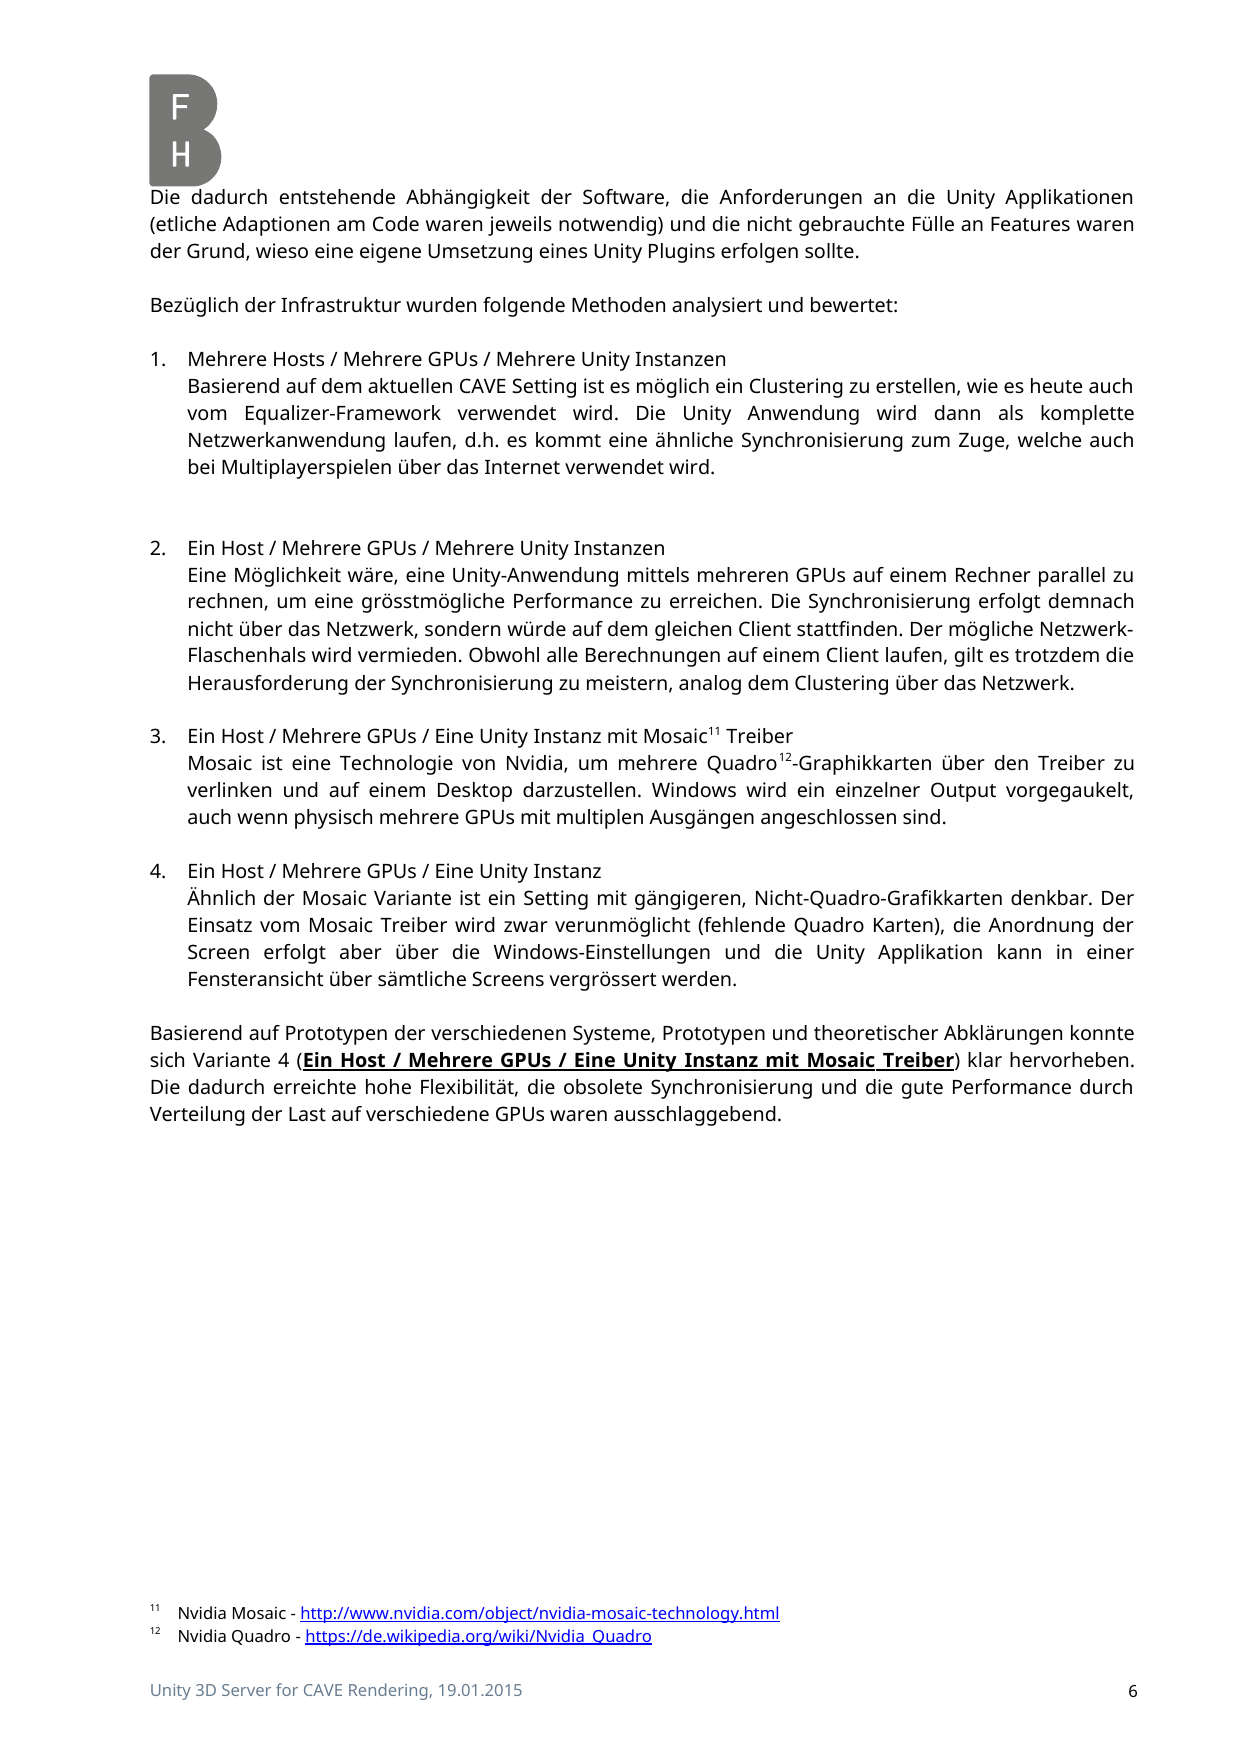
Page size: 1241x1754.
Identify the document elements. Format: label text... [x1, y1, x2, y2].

list Mehrere Hosts / Mehrere GPUs / Mehrere Unity Instanzen [149, 345, 1136, 372]
list Ein Host / Mehrere GPUs / Mehrere Unity Instanzen [149, 534, 1136, 561]
list Mosaic ist eine Technologie von Nvidia, um mehrere Quadro-Graphikkarten über den Treiber zu verlinken und auf einem Desktop darzustellen. Windows wird ein einzelner Output vorgegaukelt, auch wenn physisch mehrere GPUs mit multiplen Ausgängen angeschlossen sind. [187, 750, 1136, 831]
text Die dadurch entstehende Abhängigkeit der Software, die Anforderungen an die Unity Applikationen (etliche Adaptionen am Code waren jeweils notwendig) und die nicht gebrauchte Fülle an Features waren der Grund, wieso eine eigene Umsetzung eines Unity Plugins erfolgen sollte. [149, 183, 1136, 264]
list Ähnlich der Mosaic Variante ist ein Setting mit gängigeren, Nicht-Quadro-Grafikkarten denkbar. Der Einsatz vom Mosaic Treiber wird zwar verunmöglicht (fehlende Quadro Karten), die Anordnung der Screen erfolgt aber über die Windows-Einstellungen und die Unity Applikation kann in einer Fensteransicht über sämtliche Screens vergrössert werden. [187, 884, 1136, 992]
text Basierend auf Prototypen der verschiedenen Systeme, Prototypen und theoretischer Abklärungen konnte sich Variante 4 (Ein Host / Mehrere GPUs / Eine Unity Instanz mit Mosaic Treiber) klar hervorheben. Die dadurch erreichte hohe Flexibilität, die obsolete Synchronisierung und die gute Performance durch Verteilung der Last auf verschiedene GPUs waren ausschlaggebend. [149, 1019, 1136, 1127]
list Eine Möglichkeit wäre, eine Unity-Anwendung mittels mehreren GPUs auf einem Rechner parallel zu rechnen, um eine grösstmögliche Performance zu erreichen. Die Synchronisierung erfolgt demnach nicht über das Netzwerk, sondern würde auf dem gleichen Client stattfinden. Der mögliche Netzwerk-Flaschenhals wird vermieden. Obwohl alle Berechnungen auf einem Client laufen, gilt es trotzdem die Herausforderung der Synchronisierung zu meistern, analog dem Clustering über das Netzwerk. [187, 561, 1136, 696]
list Ein Host / Mehrere GPUs / Eine Unity Instanz mit Mosaic Treiber [149, 723, 1136, 750]
list Basierend auf dem aktuellen CAVE Setting ist es möglich ein Clustering zu erstellen, wie es heute auch vom Equalizer-Framework verwendet wird. Die Unity Anwendung wird dann als komplette Netzwerkanwendung laufen, d.h. es kommt eine ähnliche Synchronisierung zum Zuge, welche auch bei Multiplayerspielen über das Internet verwendet wird. [187, 372, 1136, 480]
text Bezüglich der Infrastruktur wurden folgende Methoden analysiert und bewertet: [149, 291, 1136, 318]
list Ein Host / Mehrere GPUs / Eine Unity Instanz [149, 858, 1136, 884]
